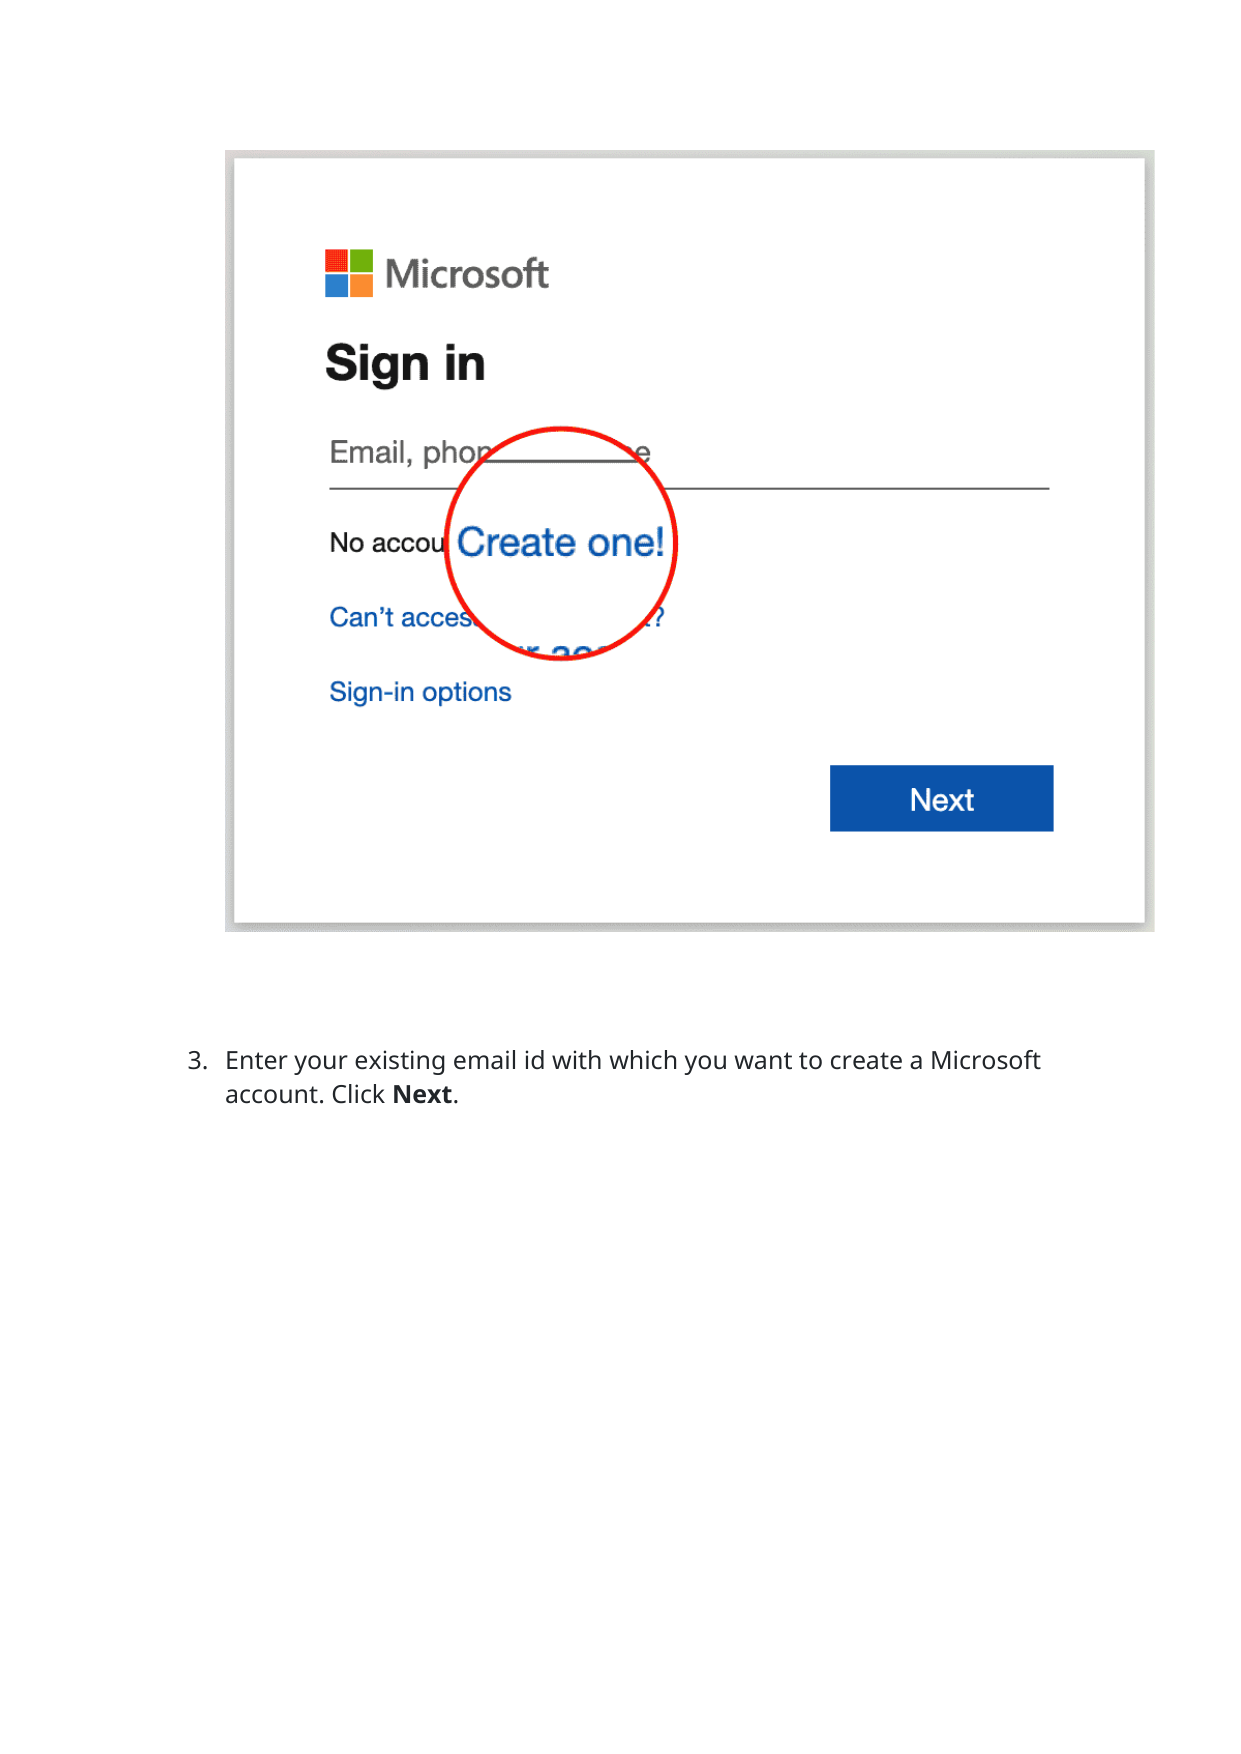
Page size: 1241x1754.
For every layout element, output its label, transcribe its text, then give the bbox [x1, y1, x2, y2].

picture [225, 150, 1155, 932]
list Enter your existing email id with which you want to create a Microsoft account. Click Next. [187, 1043, 1090, 1111]
